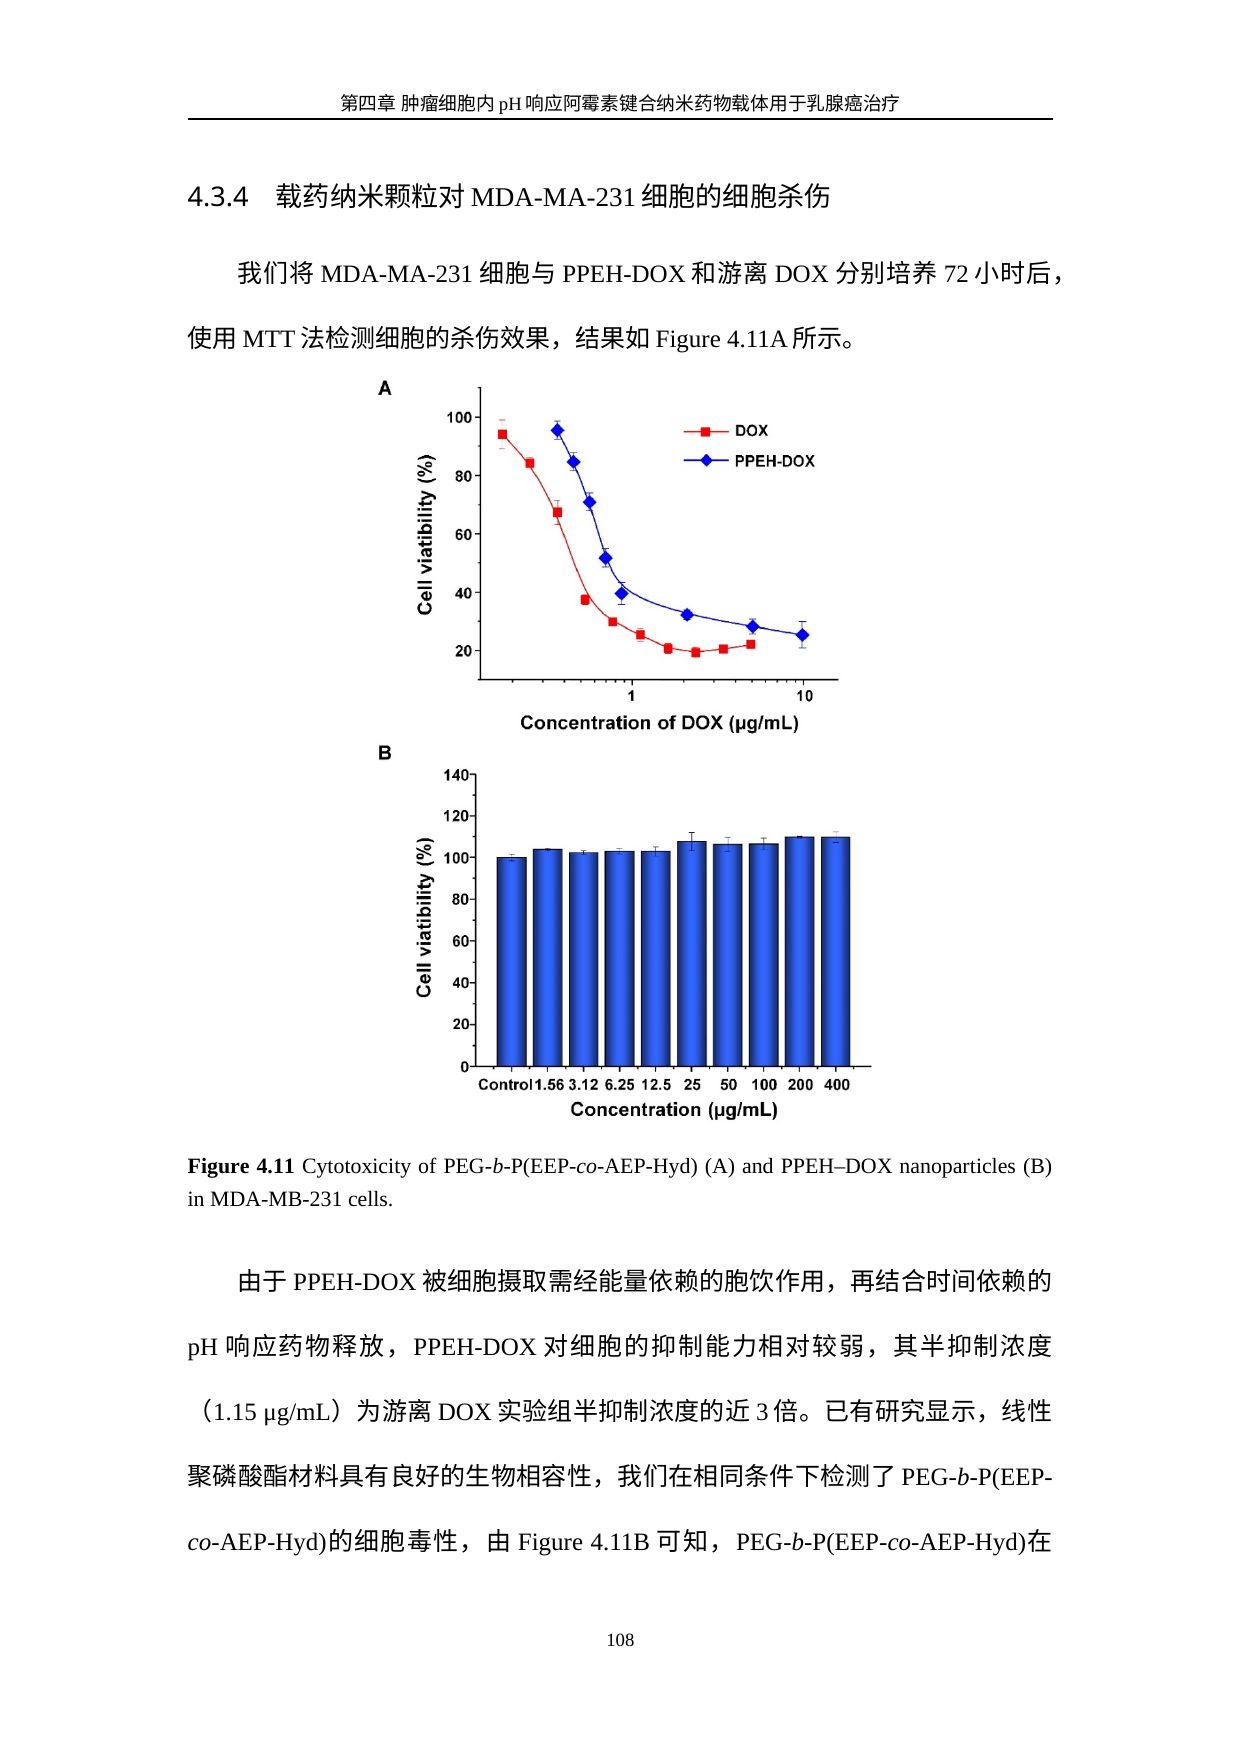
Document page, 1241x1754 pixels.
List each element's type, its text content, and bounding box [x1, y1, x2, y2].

picture [365, 369, 875, 1132]
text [187, 1247, 1053, 1572]
text Figure 4.11 Cytotoxicity of PEG-b-P(EEP-co-AEP-Hyd) (A) and PPEH–DOX nanoparticles (B) in MDA-MB-231 cells. [187, 1149, 1053, 1214]
subtitle 4.3.4 载药纳米颗粒对MDA-MA-231细胞的细胞杀伤 [187, 162, 1053, 227]
text 我们将MDA-MA-231细胞与PPEH-DOX和游离DOX分别培养72小时后，使用MTT法检测细胞的杀伤效果，结果如Figure 4.11A所示。 [187, 239, 1053, 369]
